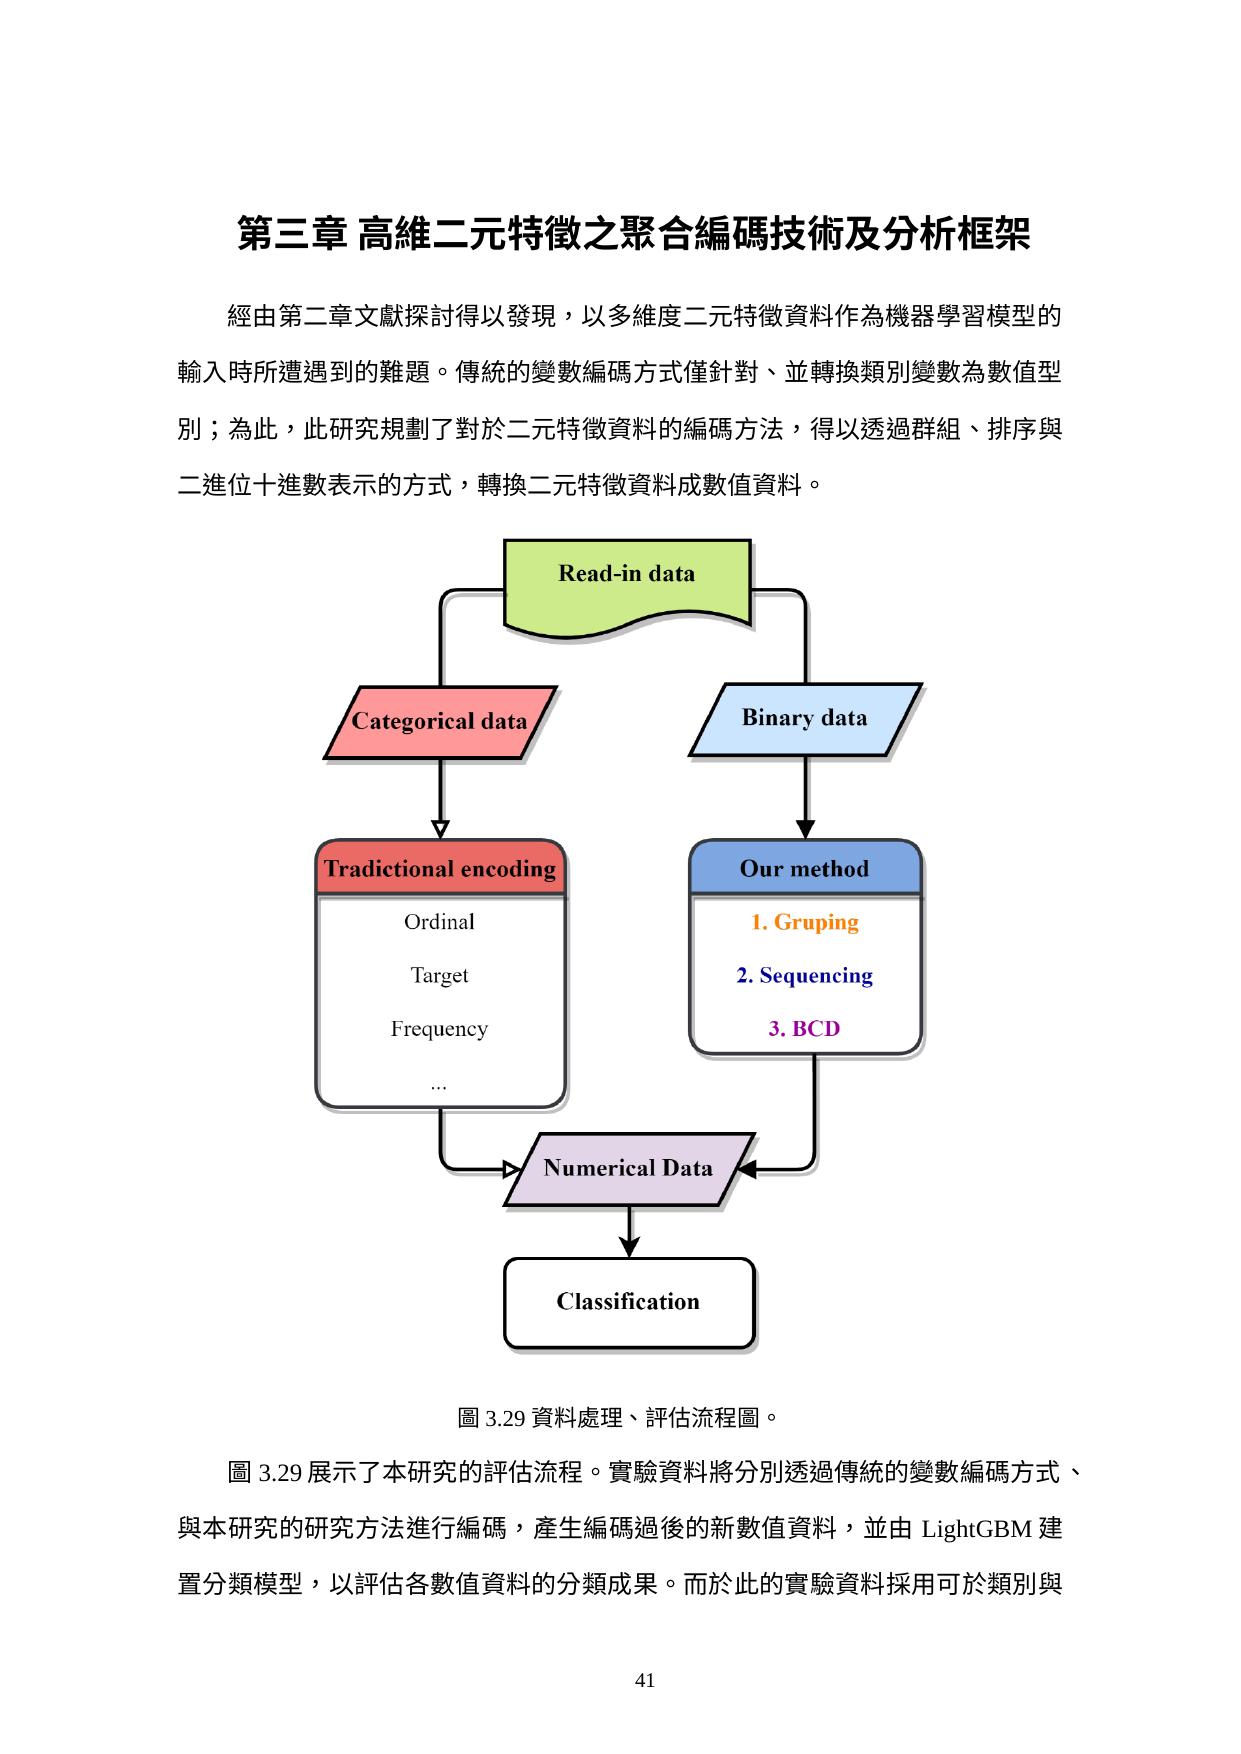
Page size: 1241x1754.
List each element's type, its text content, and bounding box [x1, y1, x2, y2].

subtitle 第三章 高維二元特徵之聚合編碼技術及分析框架 [177, 194, 1063, 269]
picture [295, 520, 945, 1373]
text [177, 1451, 1063, 1601]
text 經由第二章文獻探討得以發現，以多維度二元特徵資料作為機器學習模型的輸入時所遭遇到的難題。傳統的變數編碼方式僅針對、並轉換類別變數為數值型別；為此，此研究規劃了對於二元特徵資料的編碼方法，得以透過群組、排序與二進位十進數表示的方式，轉換二元特徵資料成數值資料。 [177, 296, 1063, 502]
